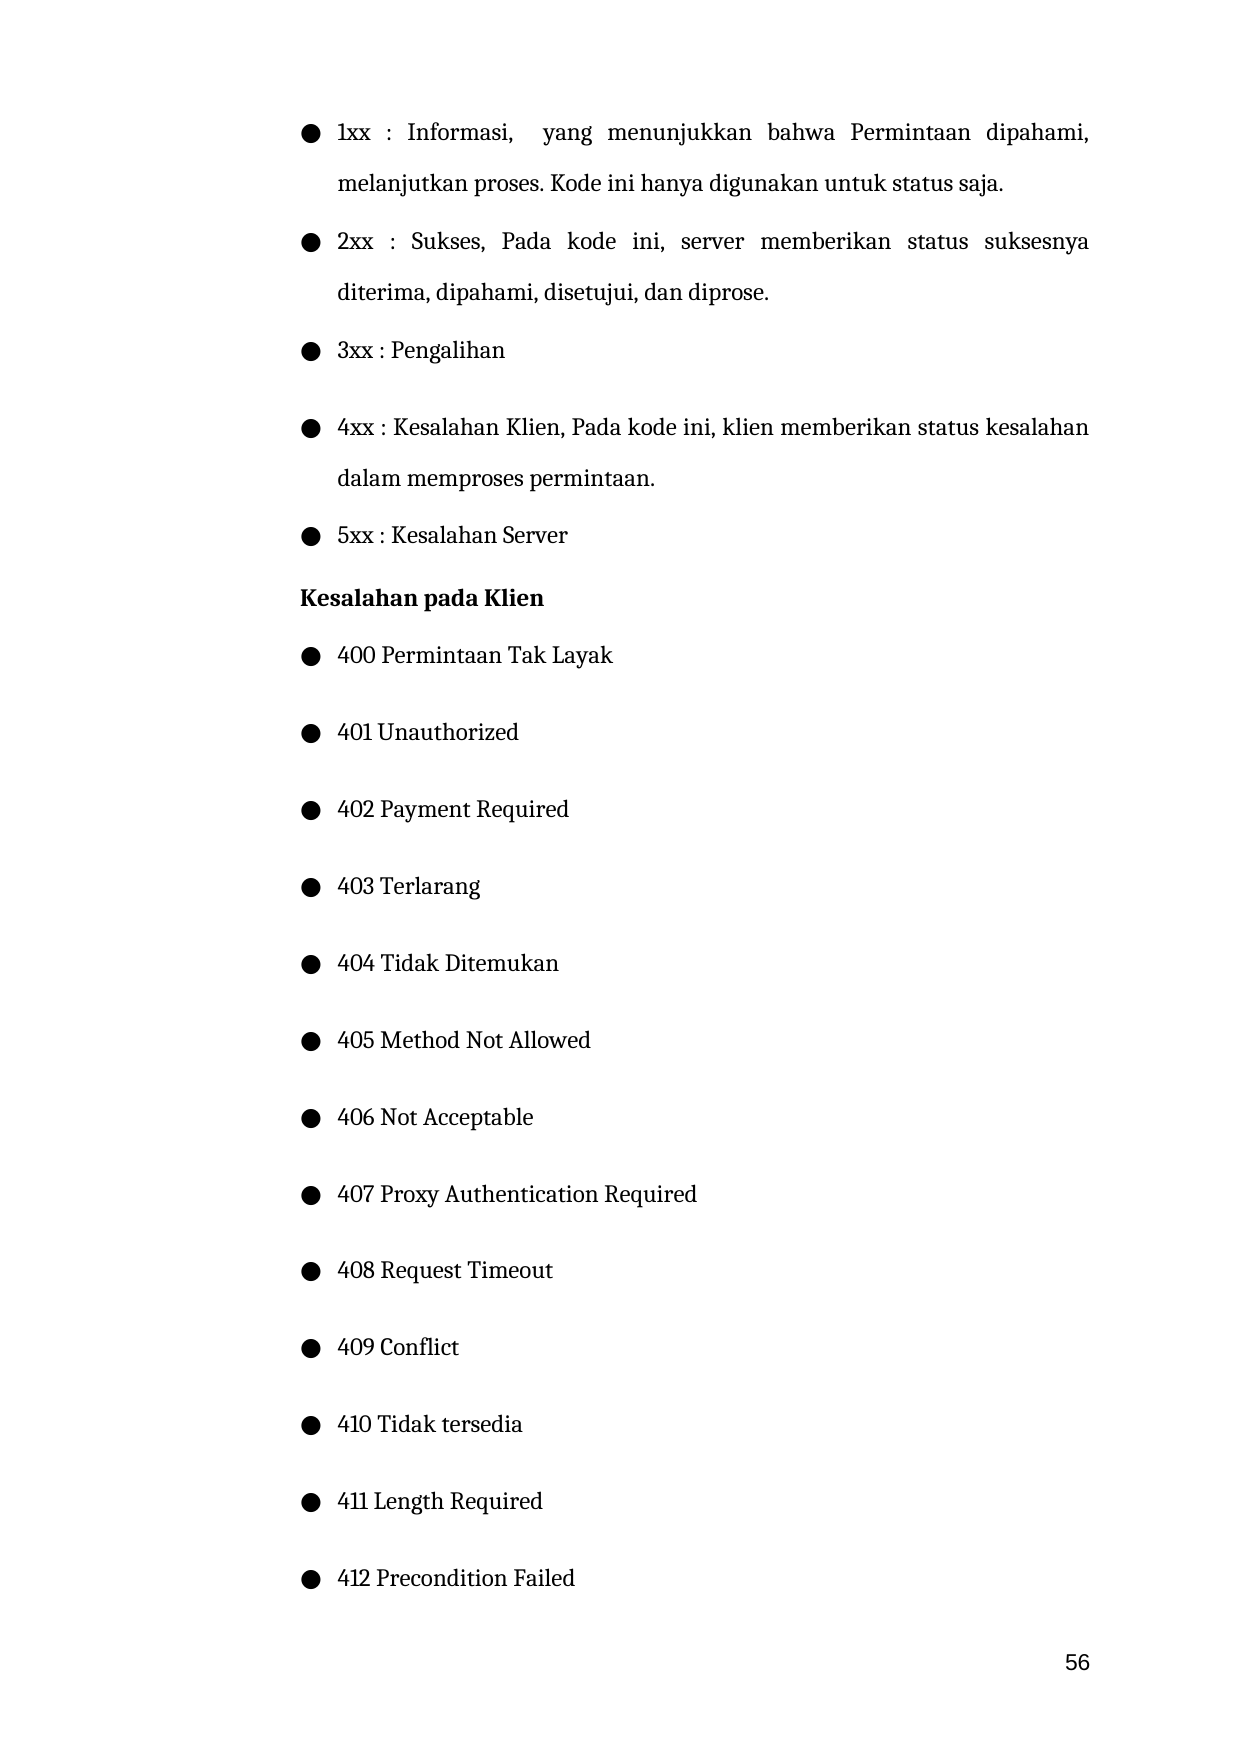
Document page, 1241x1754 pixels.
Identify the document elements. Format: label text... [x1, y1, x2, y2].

list 4xx : Kesalahan Klien, Pada kode ini, klien memberikan status kesalahan dalam memproses permintaan. [300, 398, 1090, 492]
list 5xx : Kesalahan Server [300, 507, 1090, 558]
list 402 Payment Required [300, 781, 1090, 832]
list 2xx : Sukses, Pada kode ini, server memberikan status suksesnya diterima, dipahami, disetujui, dan diprose. [300, 212, 1090, 307]
list 406 Not Acceptable [300, 1088, 1090, 1139]
list 410 Tidak tersedia [300, 1396, 1090, 1447]
list 411 Length Required [300, 1472, 1090, 1524]
list 1xx : Informasi, yang menunjukkan bahwa Permintaan dipahami, melanjutkan proses. Kode ini hanya digunakan untuk status saja. [300, 104, 1090, 198]
list 401 Unauthorized [300, 704, 1090, 755]
list 403 Terlarang [300, 857, 1090, 909]
list 404 Tidak Ditemukan [300, 934, 1090, 986]
list 412 Precondition Failed [300, 1549, 1090, 1601]
list 407 Proxy Authentication Required [300, 1165, 1090, 1216]
list 408 Request Timeout [300, 1242, 1090, 1293]
list 405 Method Not Allowed [300, 1011, 1090, 1062]
list 400 Permintaan Tak Layak [300, 627, 1090, 678]
list 409 Conflict [300, 1319, 1090, 1370]
text Kesalahan pada Klien [300, 584, 1090, 612]
list 3xx : Pengalihan [300, 321, 1090, 372]
